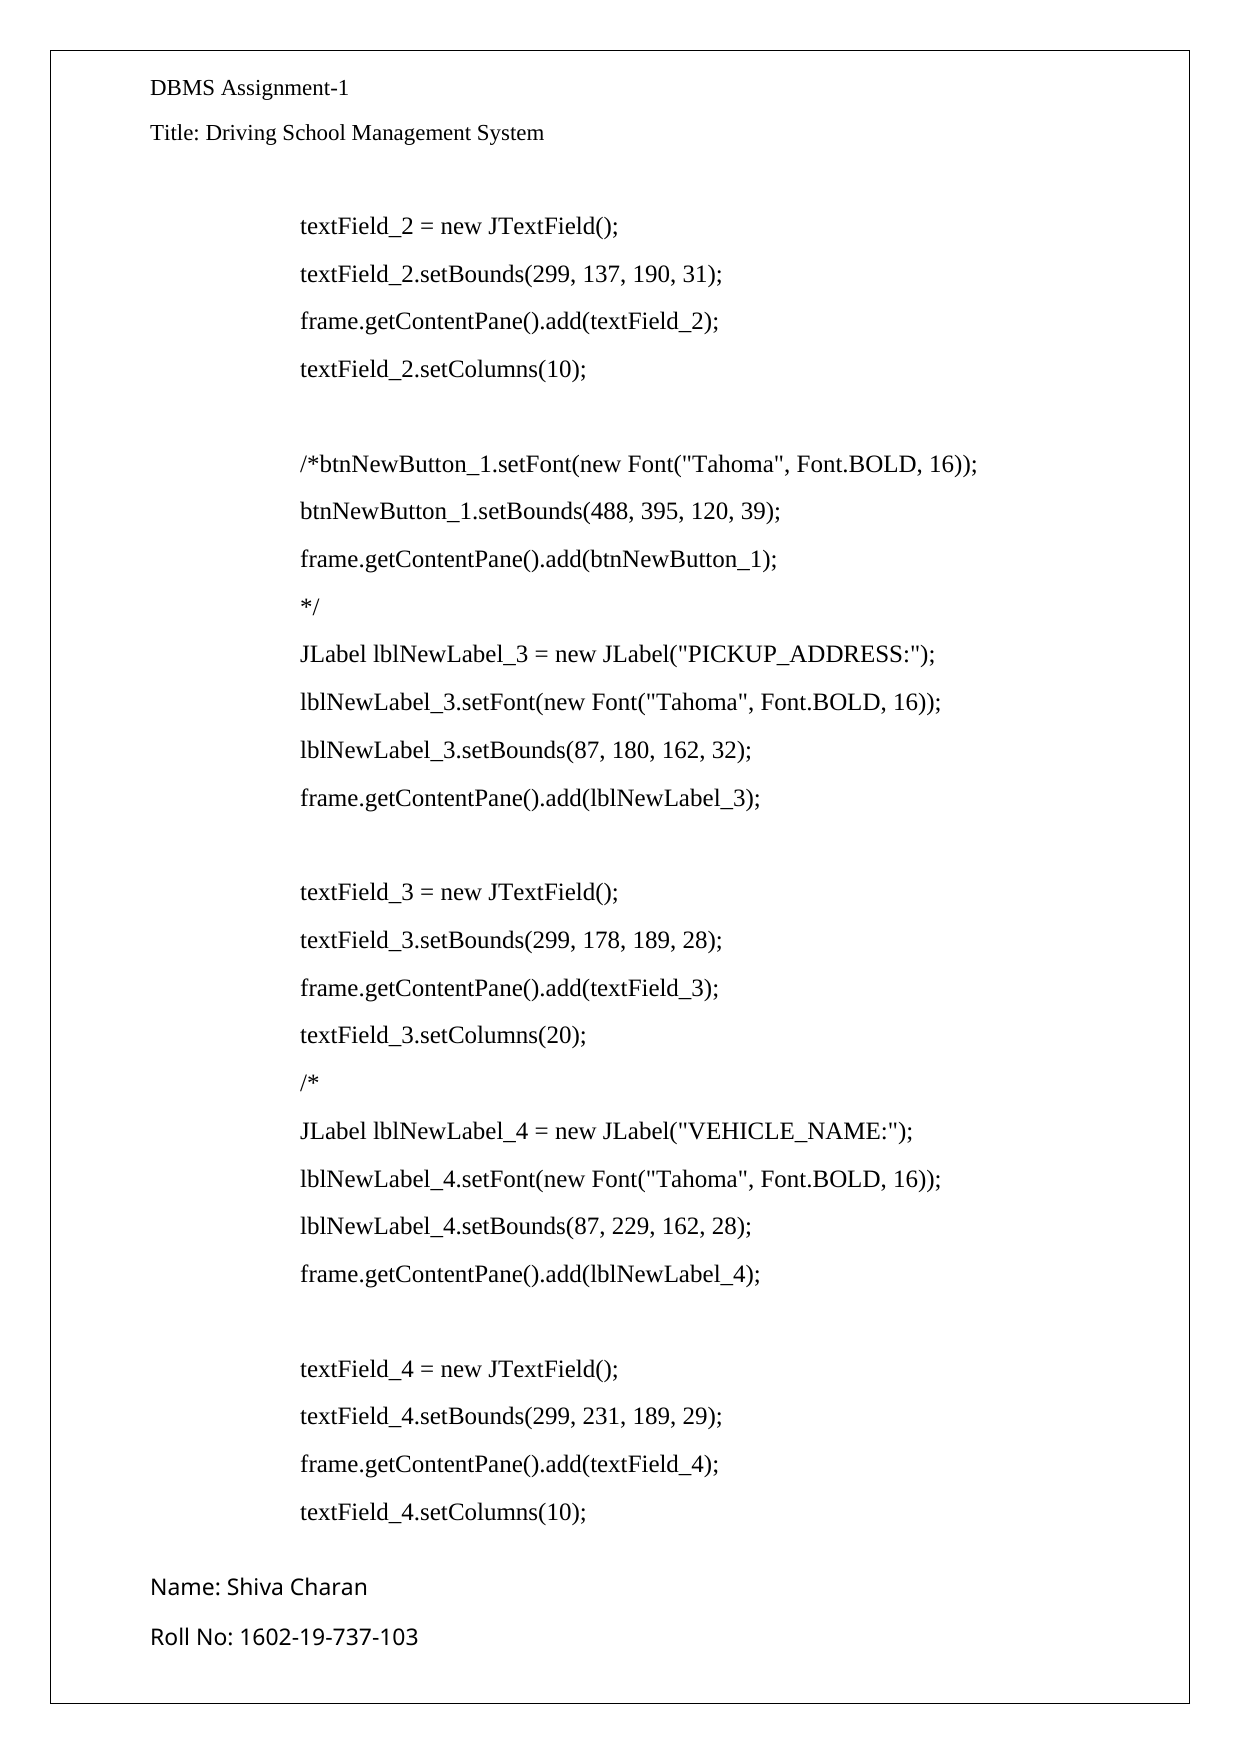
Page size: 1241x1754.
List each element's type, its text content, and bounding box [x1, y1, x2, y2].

text textField_3 = new JTextField(); [150, 877, 1090, 906]
text JLabel lblNewLabel_3 = new JLabel("PICKUP_ADDRESS:"); [150, 639, 1090, 668]
text frame.getContentPane().add(textField_2); [150, 306, 1090, 335]
text textField_4.setBounds(299, 231, 189, 29); [150, 1401, 1090, 1430]
text textField_3.setBounds(299, 178, 189, 28); [150, 925, 1090, 954]
text lblNewLabel_3.setBounds(87, 180, 162, 32); [150, 735, 1090, 764]
text /*btnNewButton_1.setFont(new Font("Tahoma", Font.BOLD, 16)); [150, 449, 1090, 477]
text lblNewLabel_4.setBounds(87, 229, 162, 28); [150, 1211, 1090, 1240]
text textField_2.setBounds(299, 137, 190, 31); [150, 259, 1090, 287]
text */ [150, 592, 1090, 621]
text btnNewButton_1.setBounds(488, 395, 120, 39); [150, 496, 1090, 525]
text frame.getContentPane().add(btnNewButton_1); [150, 544, 1090, 573]
text lblNewLabel_4.setFont(new Font("Tahoma", Font.BOLD, 16)); [150, 1164, 1090, 1192]
text /* [150, 1068, 1090, 1097]
text textField_2 = new JTextField(); [150, 211, 1090, 240]
text lblNewLabel_3.setFont(new Font("Tahoma", Font.BOLD, 16)); [150, 687, 1090, 716]
text textField_4.setColumns(10); [150, 1497, 1090, 1526]
text textField_4 = new JTextField(); [150, 1354, 1090, 1382]
text frame.getContentPane().add(textField_3); [150, 973, 1090, 1002]
text textField_3.setColumns(20); [150, 1021, 1090, 1049]
text frame.getContentPane().add(lblNewLabel_3); [150, 783, 1090, 811]
text textField_2.setColumns(10); [150, 354, 1090, 383]
text JLabel lblNewLabel_4 = new JLabel("VEHICLE_NAME:"); [150, 1116, 1090, 1145]
text frame.getContentPane().add(textField_4); [150, 1449, 1090, 1478]
text frame.getContentPane().add(lblNewLabel_4); [150, 1259, 1090, 1288]
